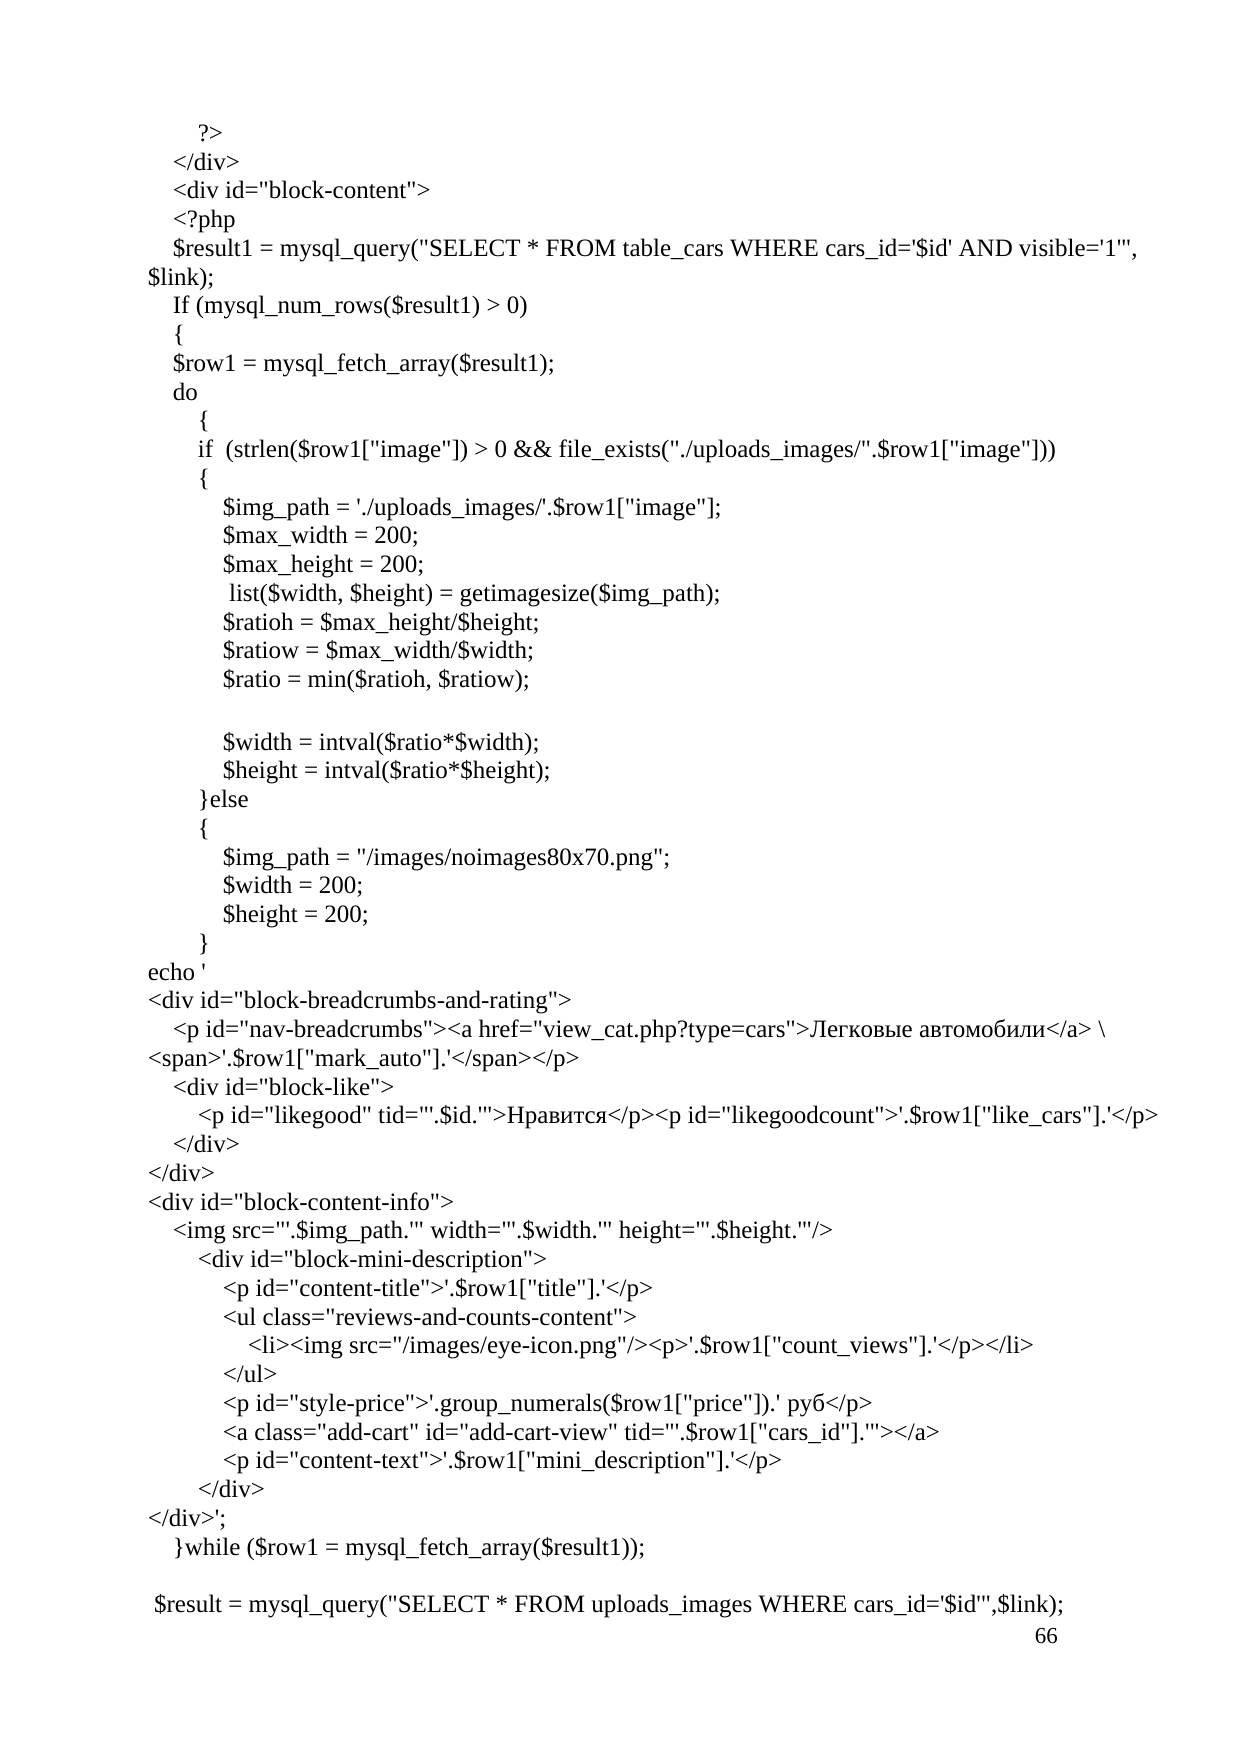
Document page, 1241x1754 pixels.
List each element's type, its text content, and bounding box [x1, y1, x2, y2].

text $width = intval($ratio*$width); [148, 727, 1164, 755]
text <img src="'.$img_path.'" width="'.$width.'" height="'.$height.'"/> [148, 1215, 1164, 1244]
text $ratio = min($ratioh, $ratiow); [148, 664, 1164, 693]
text </div> [148, 147, 1164, 176]
text $ratioh = $max_height/$height; [148, 607, 1164, 636]
text <p id="style-price">'.group_numerals($row1["price"]).' руб</p> [148, 1388, 1164, 1417]
text { [148, 463, 1164, 492]
text $img_path = './uploads_images/'.$row1["image"]; [148, 492, 1164, 521]
text </div>'; [148, 1503, 1164, 1532]
text <p id="nav-breadcrumbs"><a href="view_cat.php?type=cars">Легковые автомобили</a> \ <span>'.$row1["mark_auto"].'</span></p> [148, 1014, 1164, 1072]
text if (strlen($row1["image"]) > 0 && file_exists("./uploads_images/".$row1["image"])) [148, 434, 1164, 463]
text If (mysql_num_rows($result1) > 0) [148, 291, 1164, 319]
text <div id="block-content"> [148, 176, 1164, 204]
text $max_width = 200; [148, 521, 1164, 549]
text echo ' [148, 957, 1164, 985]
text }else [148, 784, 1164, 813]
text </div> [148, 1158, 1164, 1187]
text list($width, $height) = getimagesize($img_path); [148, 578, 1164, 607]
text $height = 200; [148, 899, 1164, 928]
text $ratiow = $max_width/$width; [148, 636, 1164, 664]
text <li><img src="/images/eye-icon.png"/><p>'.$row1["count_views"].'</p></li> [148, 1330, 1164, 1359]
text <div id="block-like"> [148, 1072, 1164, 1100]
text $width = 200; [148, 870, 1164, 899]
text { [148, 319, 1164, 348]
text $height = intval($ratio*$height); [148, 755, 1164, 784]
text do [148, 377, 1164, 406]
text </ul> [148, 1359, 1164, 1388]
text $max_height = 200; [148, 549, 1164, 578]
text <a class="add-cart" id="add-cart-view" tid="'.$row1["cars_id"].'"></a> [148, 1417, 1164, 1445]
text $row1 = mysql_fetch_array($result1); [148, 348, 1164, 377]
text </div> [148, 1474, 1164, 1503]
text <p id="likegood" tid="'.$id.'">Нравится</p><p id="likegoodcount">'.$row1["like_cars"].'</p> [148, 1100, 1164, 1129]
text $result1 = mysql_query("SELECT * FROM table_cars WHERE cars_id='$id' AND visible='1'",$link); [148, 233, 1164, 291]
text } [148, 928, 1164, 957]
text ?> [148, 118, 1164, 147]
text $result = mysql_query("SELECT * FROM uploads_images WHERE cars_id='$id'",$link); [148, 1589, 1164, 1618]
text <p id="content-text">'.$row1["mini_description"].'</p> [148, 1445, 1164, 1474]
text { [148, 406, 1164, 434]
text <div id="block-content-info"> [148, 1187, 1164, 1215]
text <?php [148, 204, 1164, 233]
text <div id="block-breadcrumbs-and-rating"> [148, 985, 1164, 1014]
text }while ($row1 = mysql_fetch_array($result1)); [148, 1532, 1164, 1560]
text $img_path = "/images/noimages80x70.png"; [148, 842, 1164, 870]
text </div> [148, 1129, 1164, 1158]
text <ul class="reviews-and-counts-content"> [148, 1302, 1164, 1330]
text <p id="content-title">'.$row1["title"].'</p> [148, 1273, 1164, 1302]
text { [148, 813, 1164, 842]
text <div id="block-mini-description"> [148, 1244, 1164, 1273]
